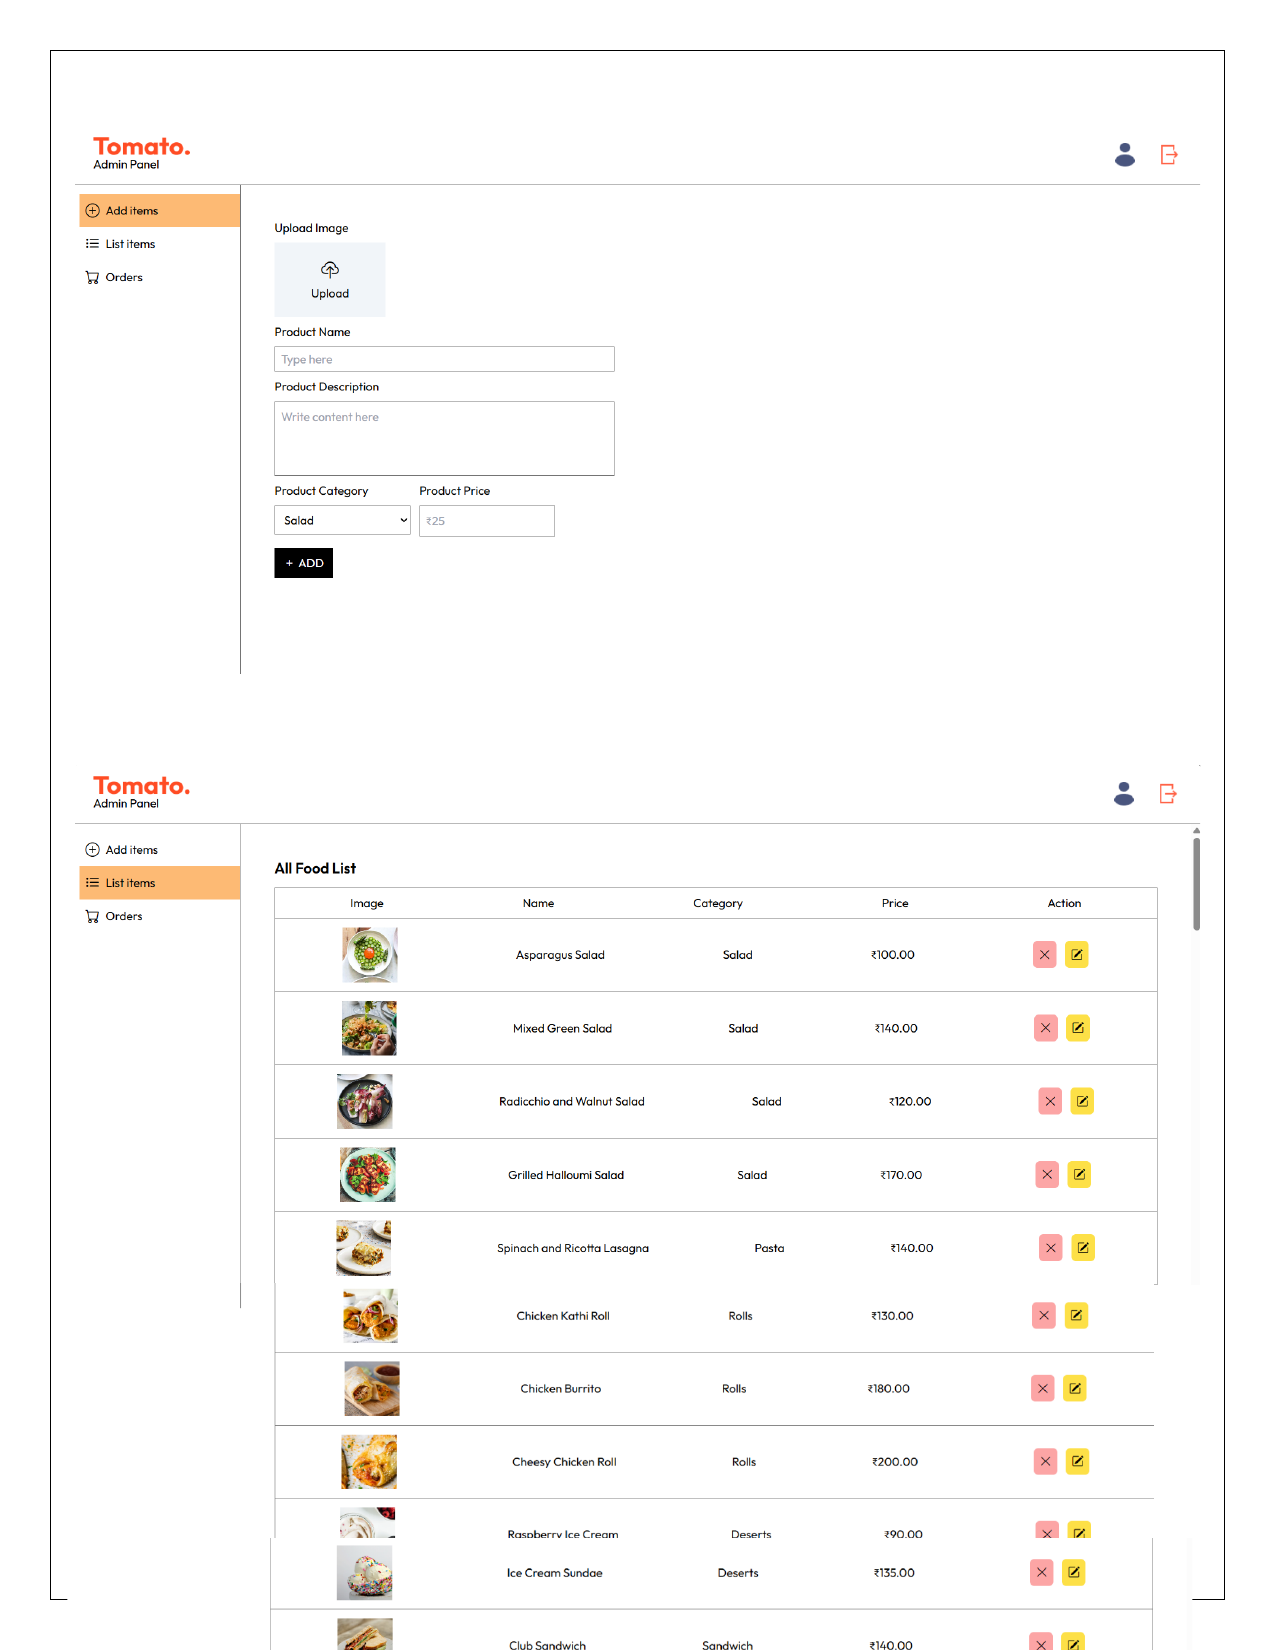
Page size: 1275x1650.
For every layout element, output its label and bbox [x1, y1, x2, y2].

picture [75, 127, 1200, 674]
picture [67, 765, 1200, 1650]
